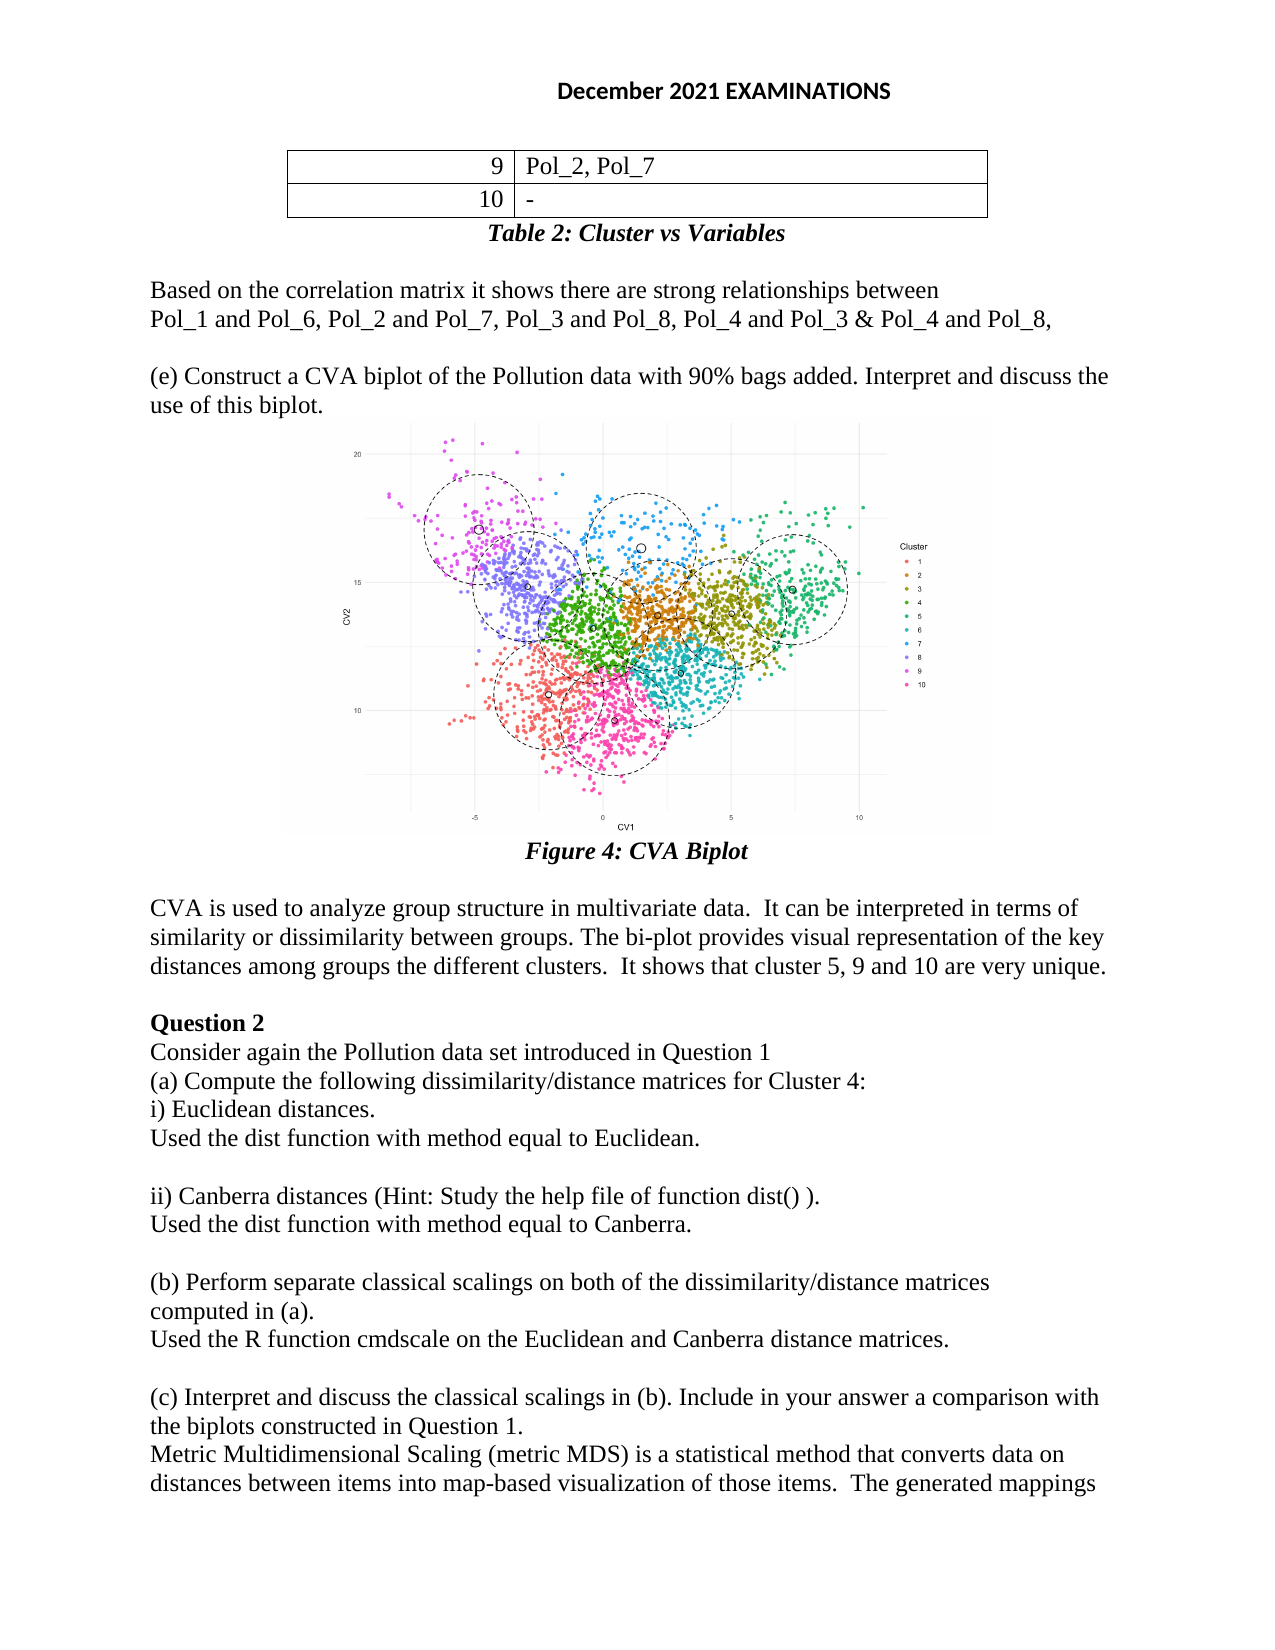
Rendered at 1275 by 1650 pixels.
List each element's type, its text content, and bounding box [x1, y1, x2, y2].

text (b) Perform separate classical scalings on both of the dissimilarity/distance matrices [150, 1267, 1125, 1296]
text Question 2 [150, 1008, 1125, 1037]
text computed in (a). [150, 1296, 1125, 1324]
table_cell 10 [288, 184, 514, 217]
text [150, 1439, 1125, 1497]
text Figure 4: CVA Biplot [150, 836, 1125, 864]
text (a) Compute the following dissimilarity/distance matrices for Cluster 4: [150, 1066, 1125, 1094]
table_cell 9 [288, 151, 514, 183]
text i) Euclidean distances. [150, 1094, 1125, 1123]
text (c) Interpret and discuss the classical scalings in (b). Include in your answer a comparison with the biplots constructed in Question 1. [150, 1382, 1125, 1439]
text Pol_1 and Pol_6, Pol_2 and Pol_7, Pol_3 and Pol_8, Pol_4 and Pol_3 & Pol_4 and Pol_8, [150, 304, 1125, 333]
text Used the R function cmdscale on the Euclidean and Canberra distance matrices. [150, 1324, 1125, 1353]
text (e) Construct a CVA biplot of the Pollution data with 90% bags added. Interpret and discuss the use of this biplot. [150, 361, 1125, 419]
text CVA is used to analyze group structure in multivariate data. It can be interpreted in terms of similarity or dissimilarity between groups. The bi-plot provides visual representation of the key distances among groups the different clusters. It shows that cluster 5, 9 and 10 are very unique. [150, 893, 1125, 979]
text Used the dist function with method equal to Canberra. [150, 1209, 1125, 1238]
table_cell Pol_2, Pol_7 [515, 151, 987, 183]
text Consider again the Pollution data set introduced in Question 1 [150, 1037, 1125, 1066]
text Table 2: Cluster vs Variables [150, 218, 1125, 246]
text Used the dist function with method equal to Euclidean. [150, 1123, 1125, 1152]
text ii) Canberra distances (Hint: Study the help file of function dist() ). [150, 1181, 1125, 1209]
text Based on the correlation matrix it shows there are strong relationships between [150, 275, 1125, 304]
picture [281, 418, 994, 836]
table_cell - [515, 184, 987, 217]
